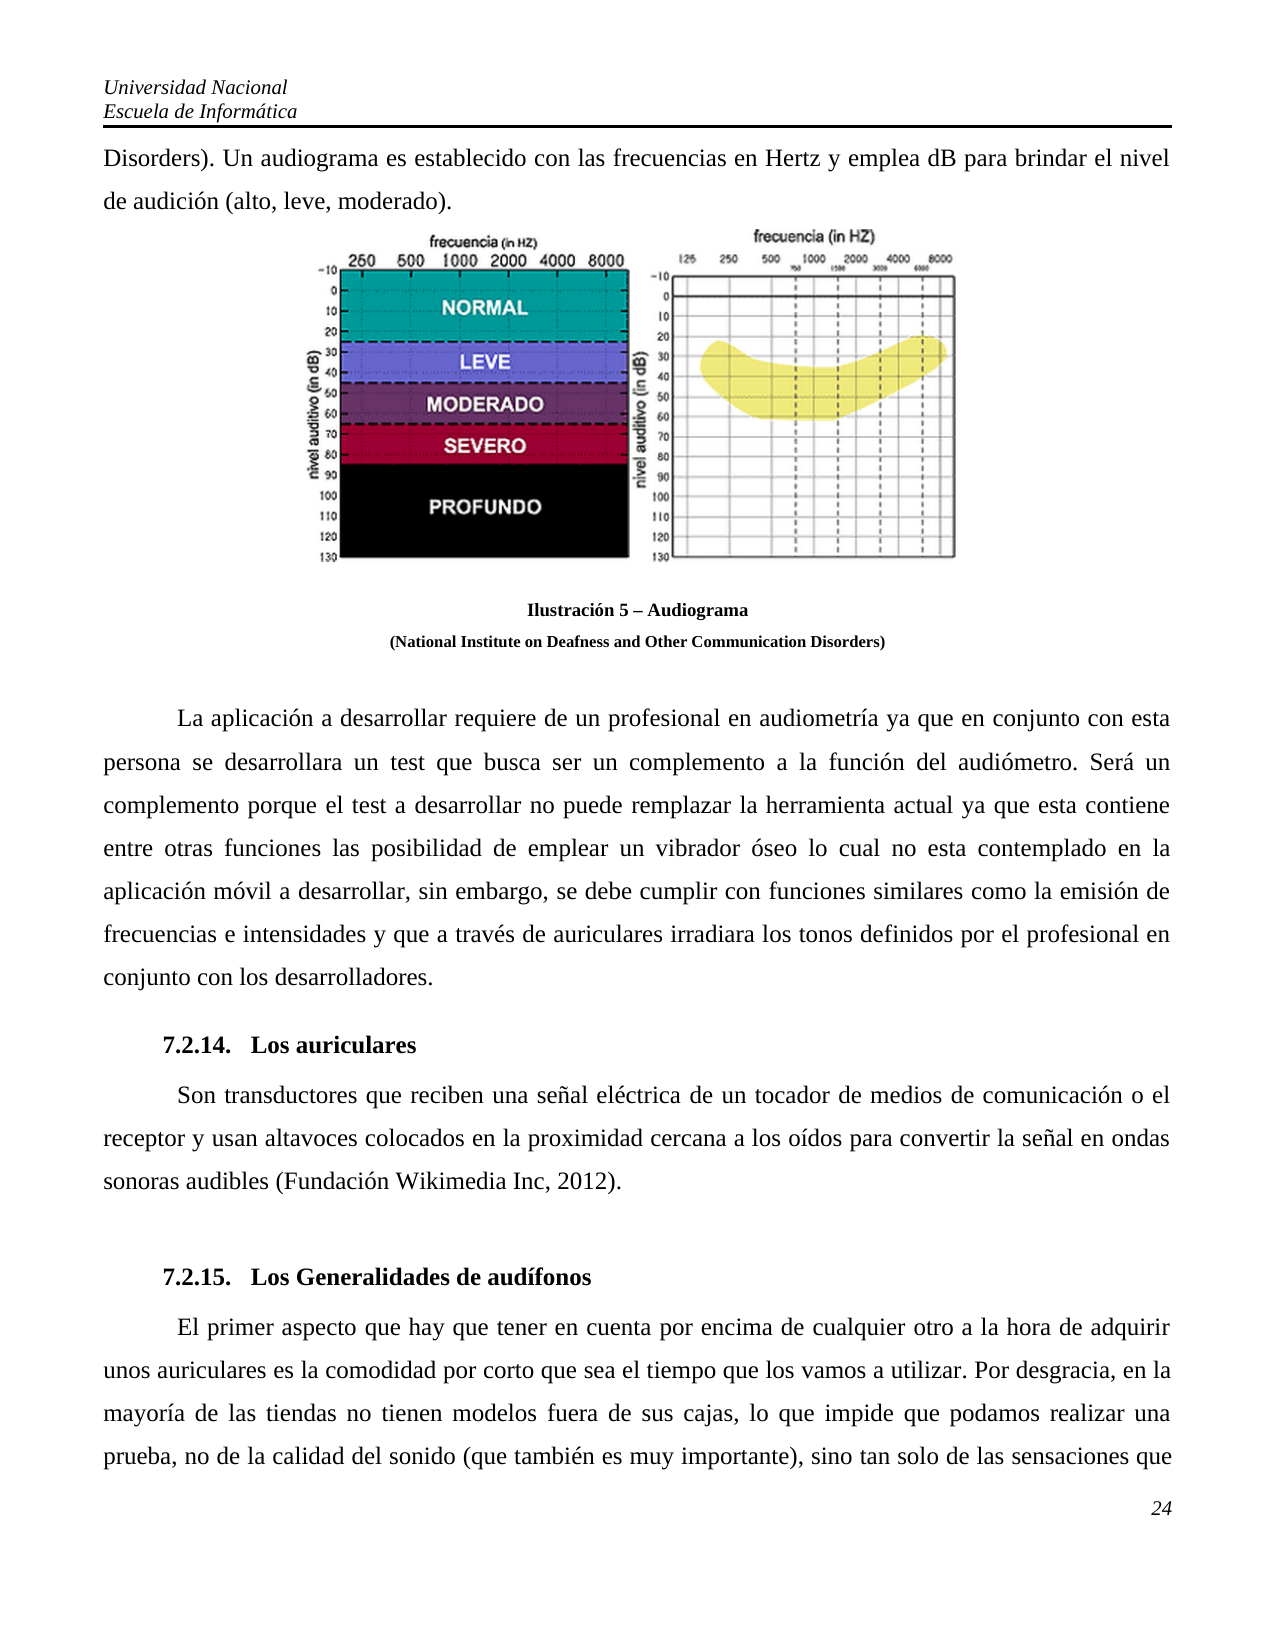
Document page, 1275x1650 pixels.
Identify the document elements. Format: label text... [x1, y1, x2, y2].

text La aplicación a desarrollar requiere de un profesional en audiometría ya que en conjunto con esta persona se desarrollara un test que busca ser un complemento a la función del audiómetro. Será un complemento porque el test a desarrollar no puede remplazar la herramienta actual ya que esta contiene entre otras funciones las posibilidad de emplear un vibrador óseo lo cual no esta contemplado en la aplicación móvil a desarrollar, sin embargo, se debe cumplir con funciones similares como la emisión de frecuencias e intensidades y que a través de auriculares irradiara los tonos definidos por el profesional en conjunto con los desarrolladores. [103, 703, 1172, 991]
text Son transductores que reciben una señal eléctrica de un tocador de medios de comunicación o el receptor y usan altavoces colocados en la proximidad cercana a los oídos para convertir la señal en ondas sonoras audibles . [103, 1080, 1172, 1195]
text Ilustración 5 – Audiograma [103, 599, 1172, 621]
text Los Generalidades de audífonos [162, 1262, 1172, 1291]
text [103, 143, 1172, 215]
text Los auriculares [162, 1030, 1172, 1059]
picture [296, 229, 979, 575]
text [103, 1312, 1172, 1470]
